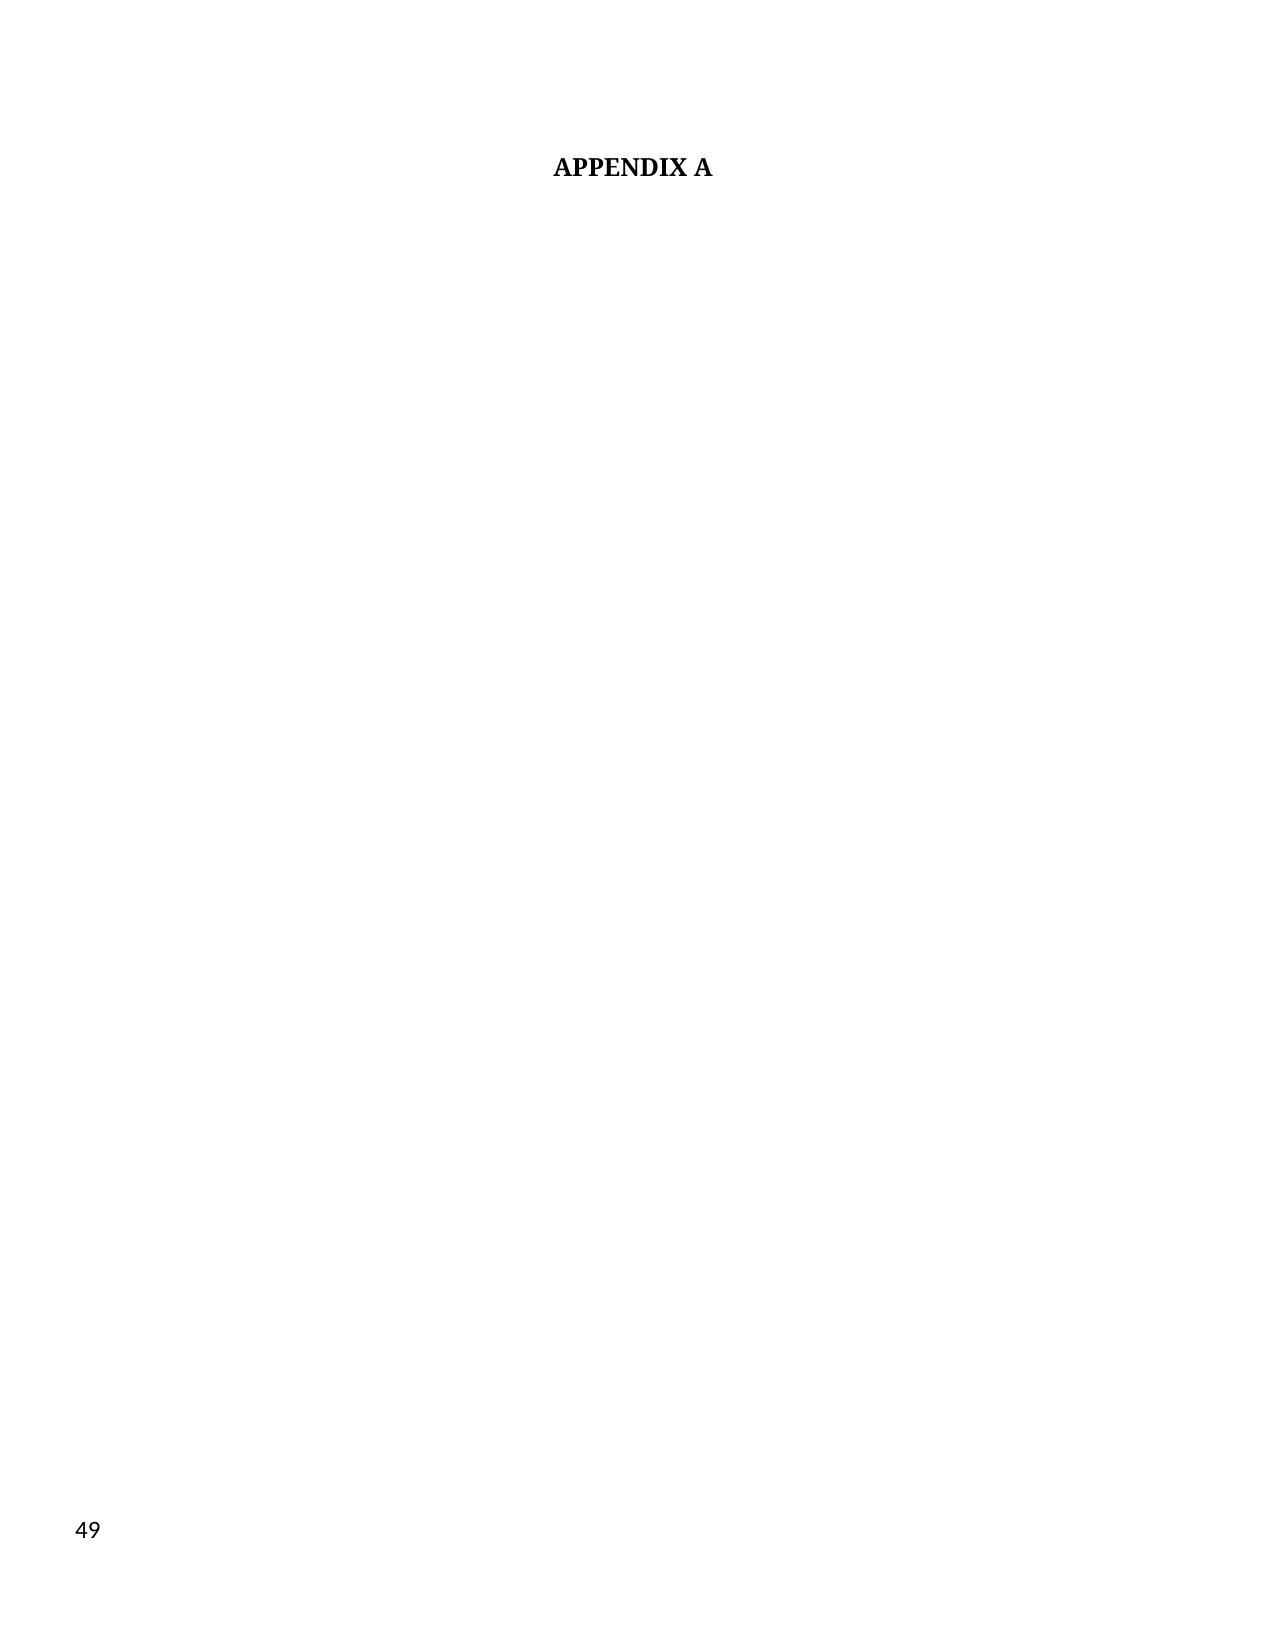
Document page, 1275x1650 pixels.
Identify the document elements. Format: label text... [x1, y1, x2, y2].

text APPENDIX A [75, 150, 1191, 184]
